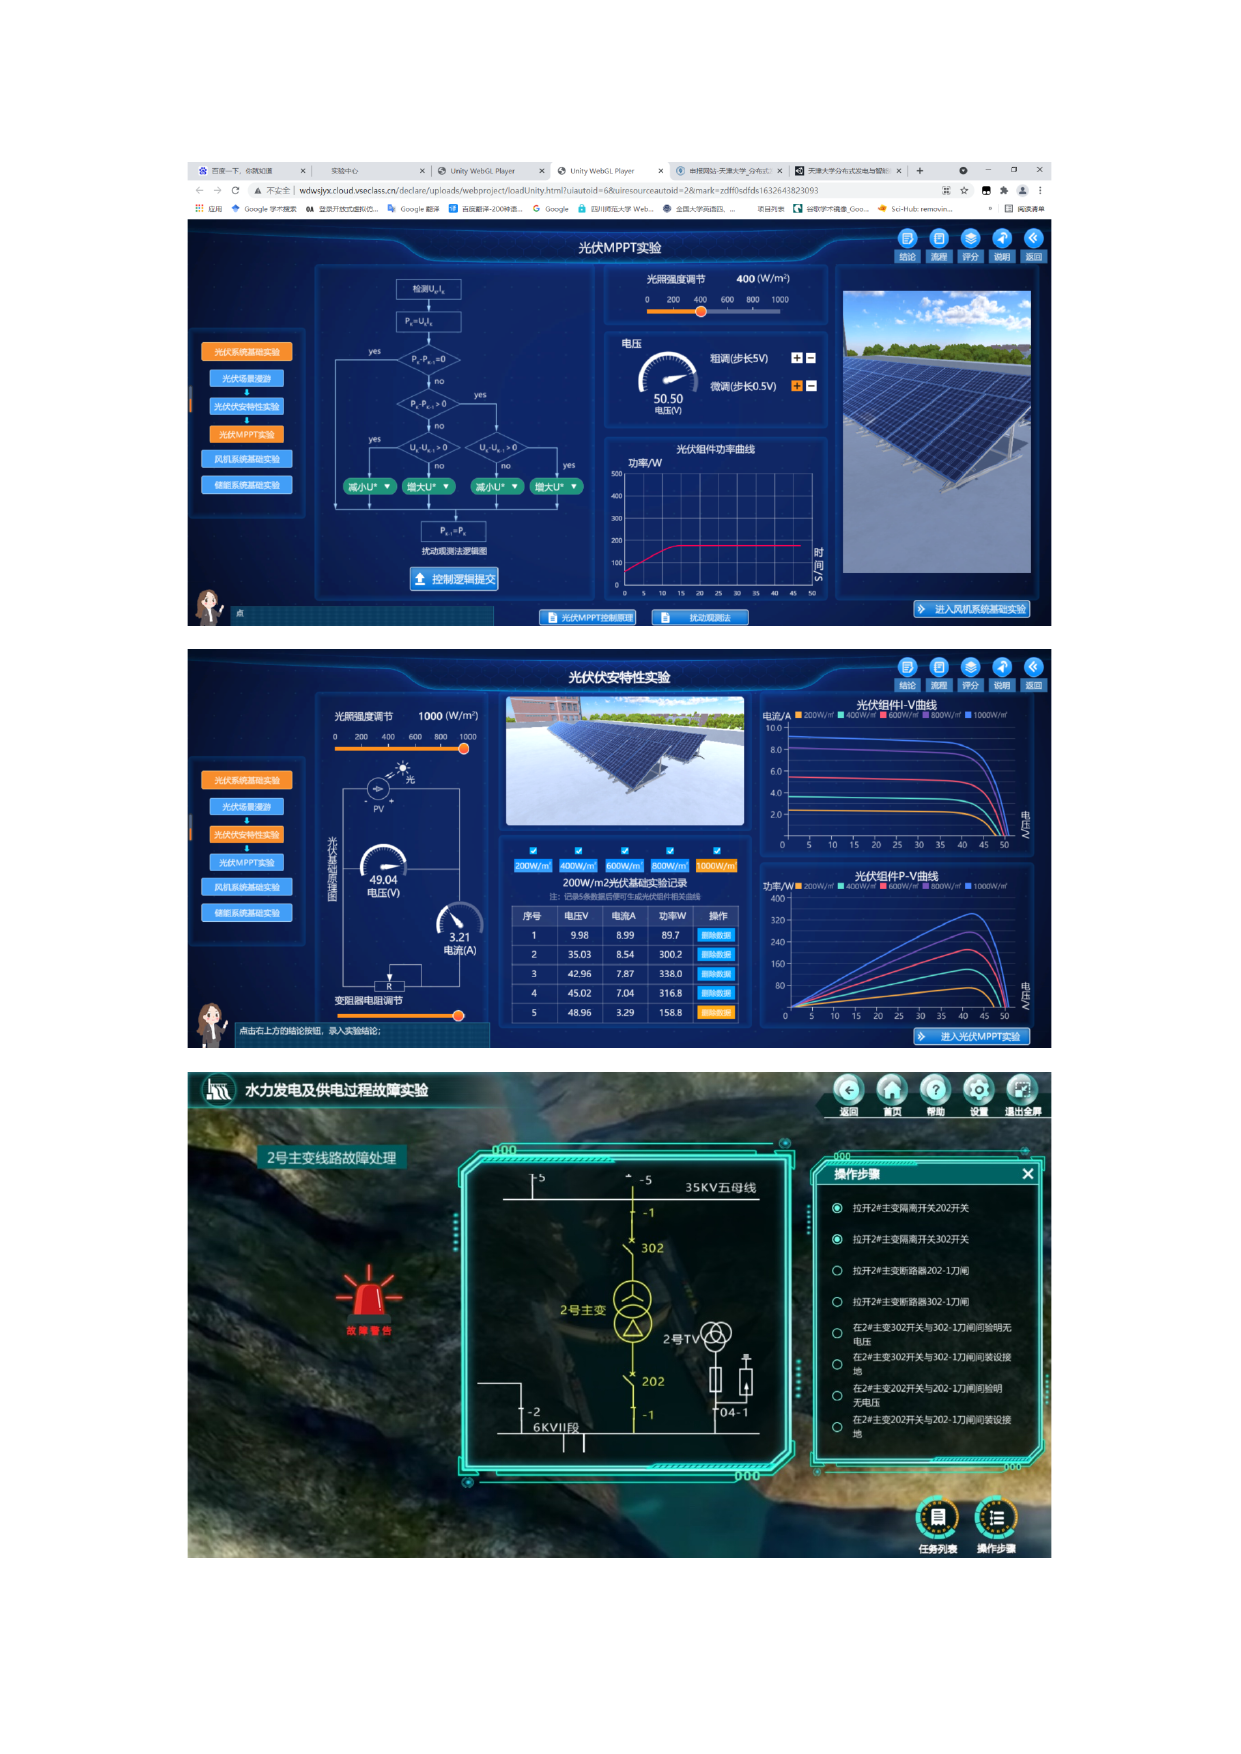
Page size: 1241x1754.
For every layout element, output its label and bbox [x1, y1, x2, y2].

picture [187, 1072, 1052, 1558]
picture [187, 162, 1052, 626]
picture [187, 649, 1052, 1048]
